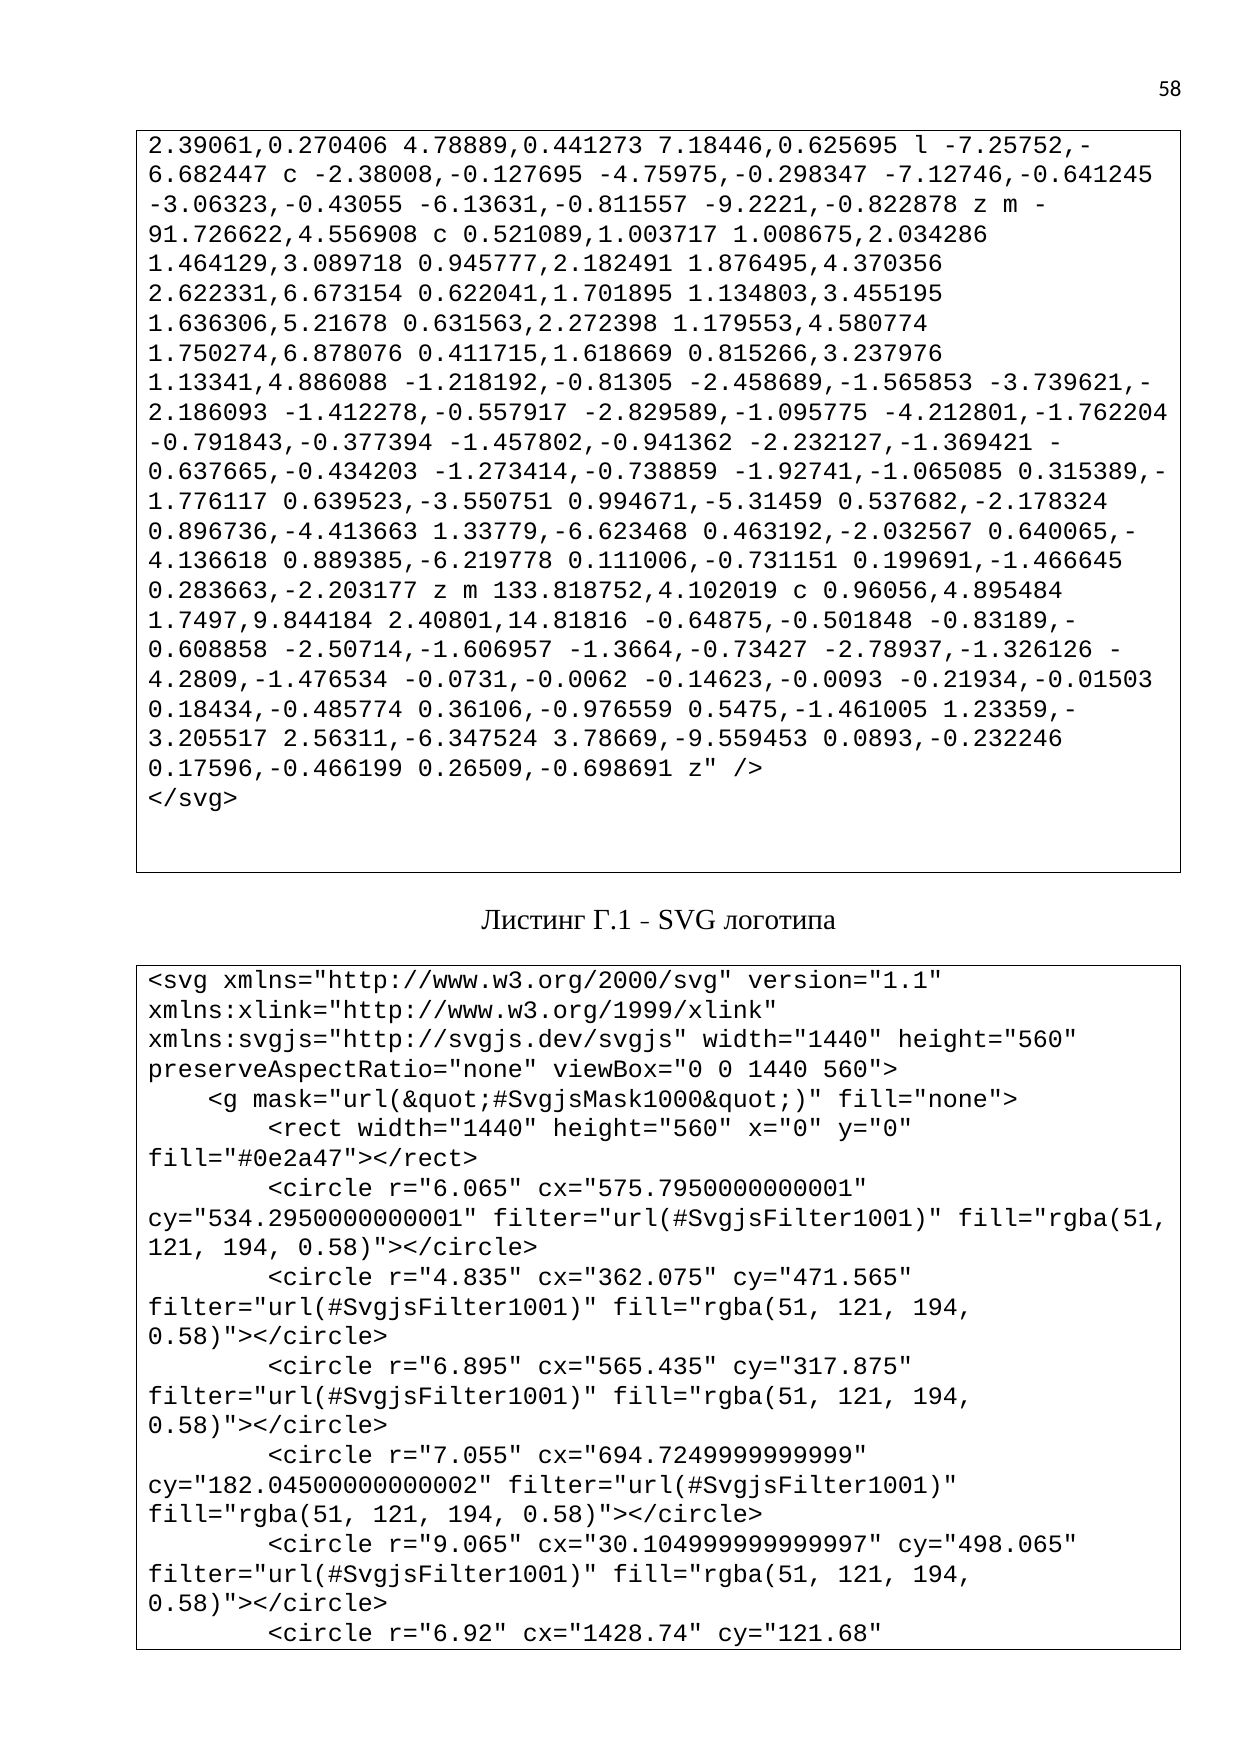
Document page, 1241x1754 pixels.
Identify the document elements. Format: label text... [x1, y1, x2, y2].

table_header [137, 131, 1180, 872]
text Листинг Г.1 – SVG логотипа [136, 902, 1181, 936]
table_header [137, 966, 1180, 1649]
